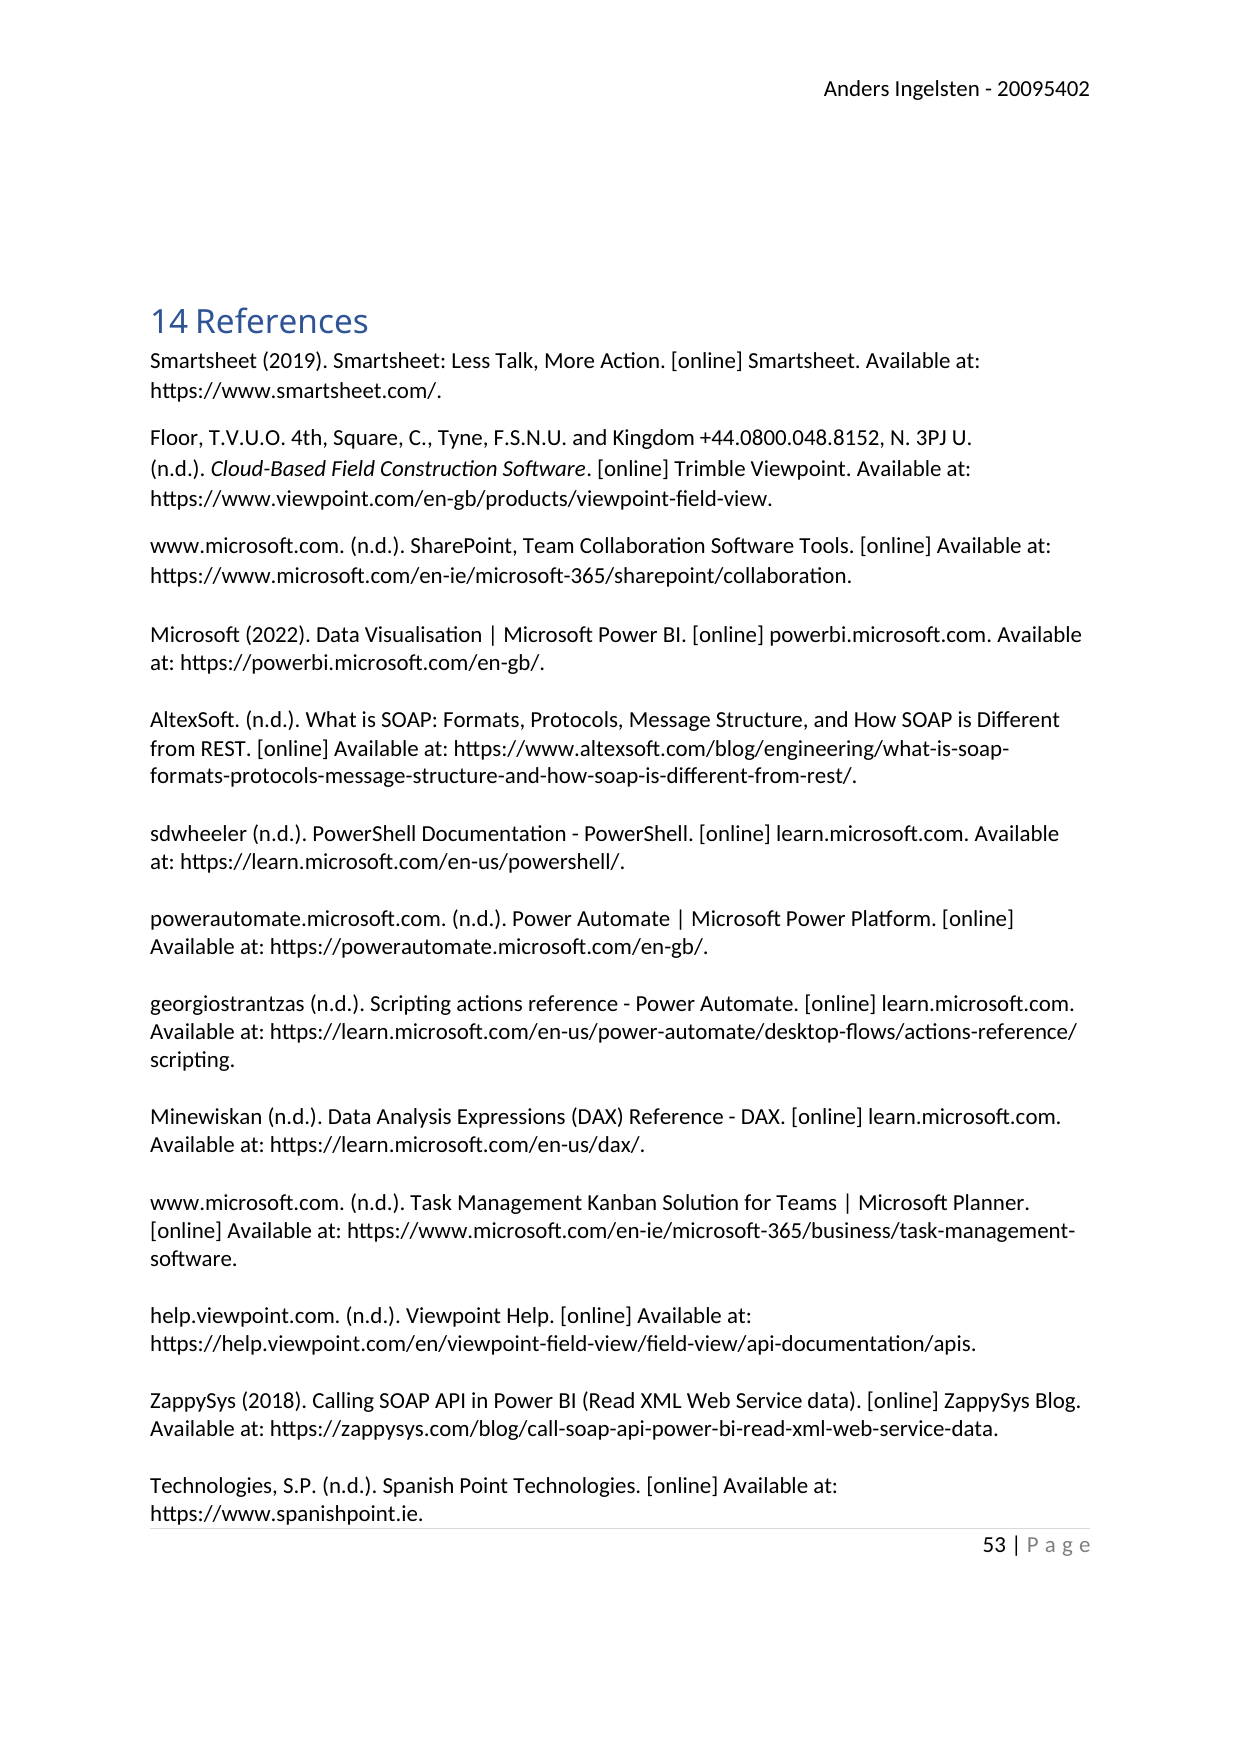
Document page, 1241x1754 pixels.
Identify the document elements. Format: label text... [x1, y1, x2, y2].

text AltexSoft. (n.d.). What is SOAP: Formats, Protocols, Message Structure, and How SOAP is Different from REST. [online] Available at: https://www.altexsoft.com/blog/engineering/what-is-soap-formats-protocols-message-structure-and-how-soap-is-different-from-rest/. [150, 706, 1090, 790]
text powerautomate.microsoft.com. (n.d.). Power Automate | Microsoft Power Platform. [online] Available at: https://powerautomate.microsoft.com/en-gb/. [150, 904, 1090, 960]
text Floor, T.V.U.O. 4th, Square, C., Tyne, F.S.N.U. and Kingdom +44.0800.048.8152, N. 3PJ U. (n.d.). Cloud-Based Field Construction Software. [online] Trimble Viewpoint. Available at: https://www.viewpoint.com/en-gb/products/viewpoint-field-view. [150, 423, 1090, 512]
text Minewiskan (n.d.). Data Analysis Expressions (DAX) Reference - DAX. [online] learn.microsoft.com. Available at: https://learn.microsoft.com/en-us/dax/. [150, 1102, 1090, 1158]
subtitle References [150, 297, 1090, 343]
text georgiostrantzas (n.d.). Scripting actions reference - Power Automate. [online] learn.microsoft.com. Available at: https://learn.microsoft.com/en-us/power-automate/desktop-flows/actions-reference/scripting. [150, 989, 1090, 1073]
text sdwheeler (n.d.). PowerShell Documentation - PowerShell. [online] learn.microsoft.com. Available at: https://learn.microsoft.com/en-us/powershell/. [150, 819, 1090, 875]
text www.microsoft.com. (n.d.). Task Management Kanban Solution for Teams | Microsoft Planner. [online] Available at: https://www.microsoft.com/en-ie/microsoft-365/business/task-management-software. [150, 1188, 1090, 1272]
text Microsoft (2022). Data Visualisation | Microsoft Power BI. [online] powerbi.microsoft.com. Available at: https://powerbi.microsoft.com/en-gb/. [150, 620, 1090, 676]
text ‌www.microsoft.com. (n.d.). SharePoint, Team Collaboration Software Tools. [online] Available at: https://www.microsoft.com/en-ie/microsoft-365/sharepoint/collaboration. [150, 531, 1090, 589]
text help.viewpoint.com. (n.d.). Viewpoint Help. [online] Available at: https://help.viewpoint.com/en/viewpoint-field-view/field-view/api-documentation/apis. [150, 1301, 1090, 1357]
text Smartsheet (2019). Smartsheet: Less Talk, More Action. [online] Smartsheet. Available at: https://www.smartsheet.com/. [150, 346, 1090, 405]
text Technologies, S.P. (n.d.). Spanish Point Technologies. [online] Available at: https://www.spanishpoint.ie. [150, 1471, 1090, 1527]
text ZappySys (2018). Calling SOAP API in Power BI (Read XML Web Service data). [online] ZappySys Blog. Available at: https://zappysys.com/blog/call-soap-api-power-bi-read-xml-web-service-data. [150, 1386, 1090, 1442]
